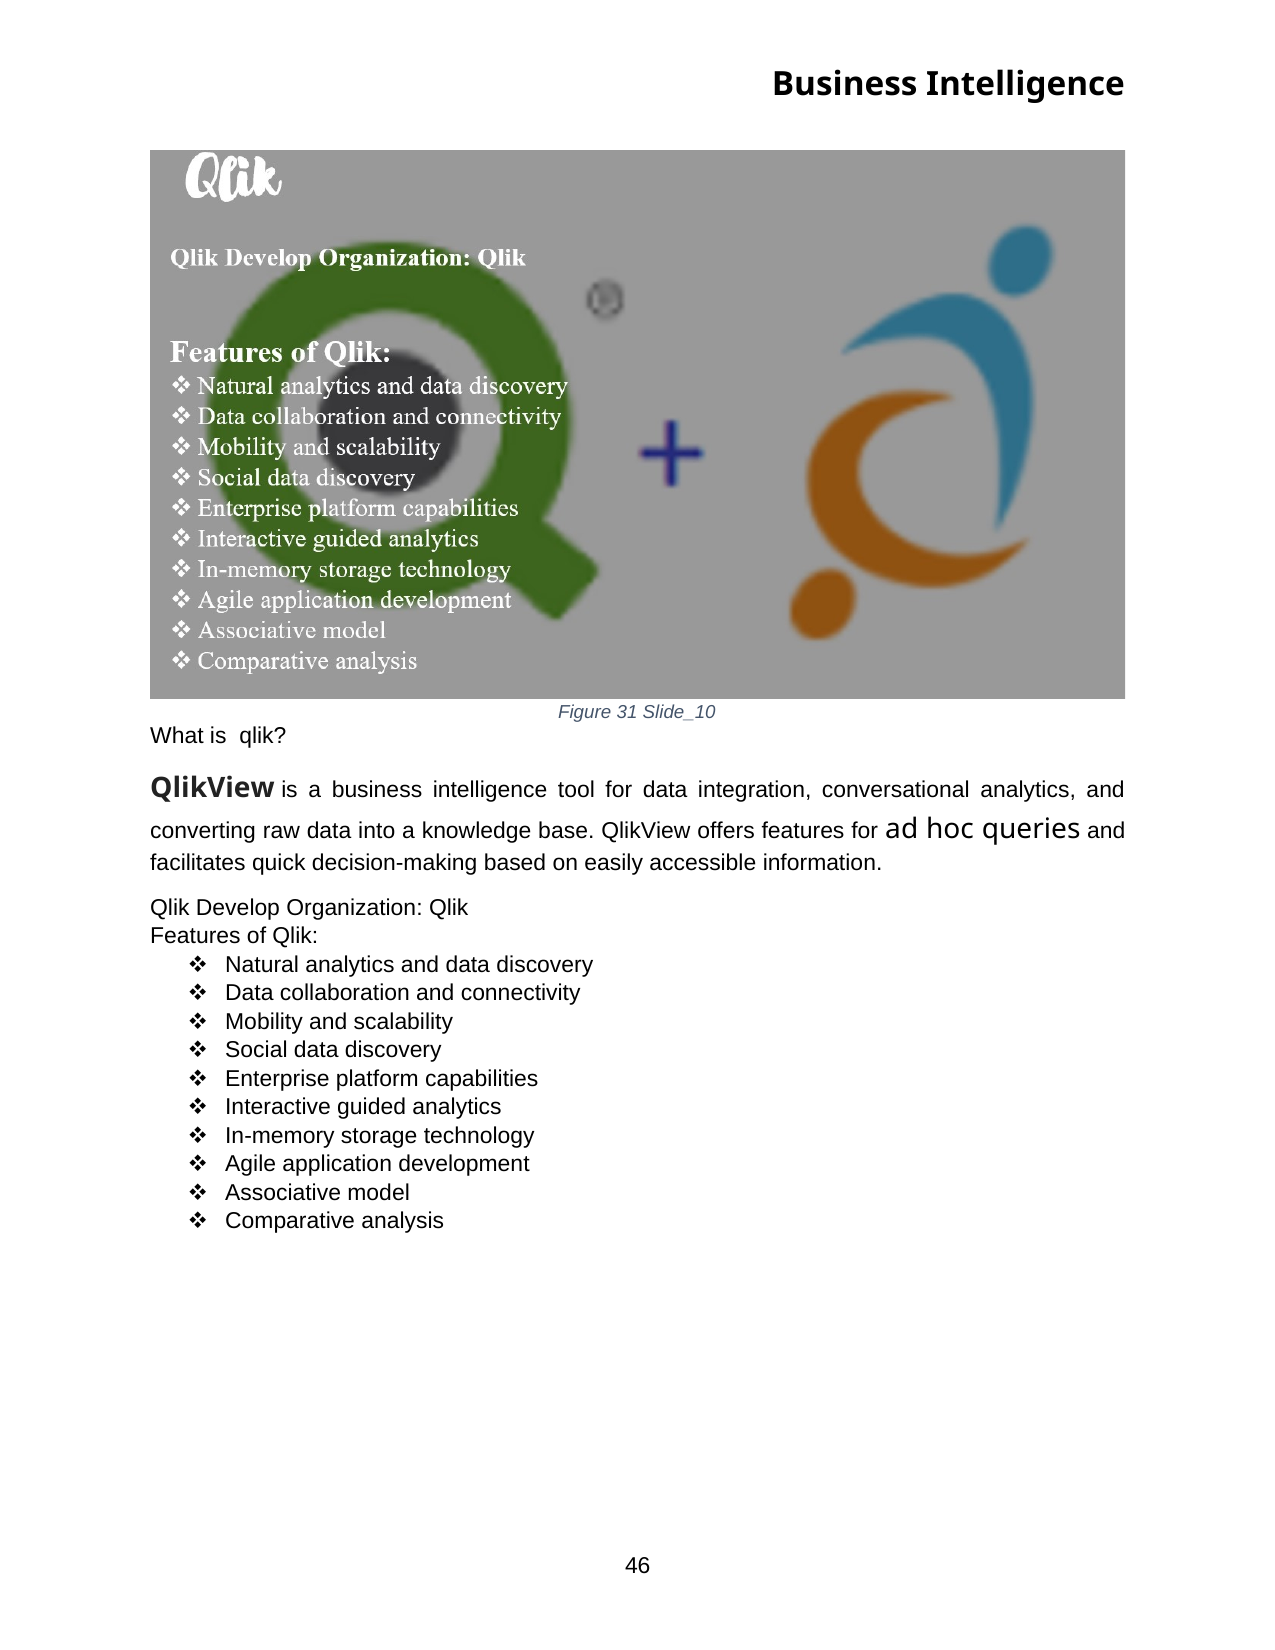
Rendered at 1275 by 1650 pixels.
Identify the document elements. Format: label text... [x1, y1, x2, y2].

list Agile application development [187, 1150, 1125, 1176]
list Data collaboration and connectivity [187, 979, 1125, 1006]
picture [150, 150, 1125, 699]
list Associative model [187, 1178, 1125, 1205]
list Natural analytics and data discovery [187, 951, 1125, 977]
list Mobility and scalability [187, 1008, 1125, 1034]
text Qlik Develop Organization: Qlik [150, 894, 1125, 920]
text QlikView is a business intelligence tool for data integration, conversational analytics, and converting raw data into a knowledge base. QlikView offers features for ad hoc queries and facilitates quick decision-making based on easily accessible information. [150, 767, 1125, 875]
list Interactive guided analytics [187, 1093, 1125, 1119]
list In-memory storage technology [187, 1122, 1125, 1148]
list Enterprise platform capabilities [187, 1065, 1125, 1091]
text What is qlik? [150, 722, 1125, 748]
text Figure 31 Slide_10 [150, 701, 1125, 722]
list Comparative analysis [187, 1207, 1125, 1233]
text Features of Qlik: [150, 922, 1125, 949]
list Social data discovery [187, 1036, 1125, 1063]
